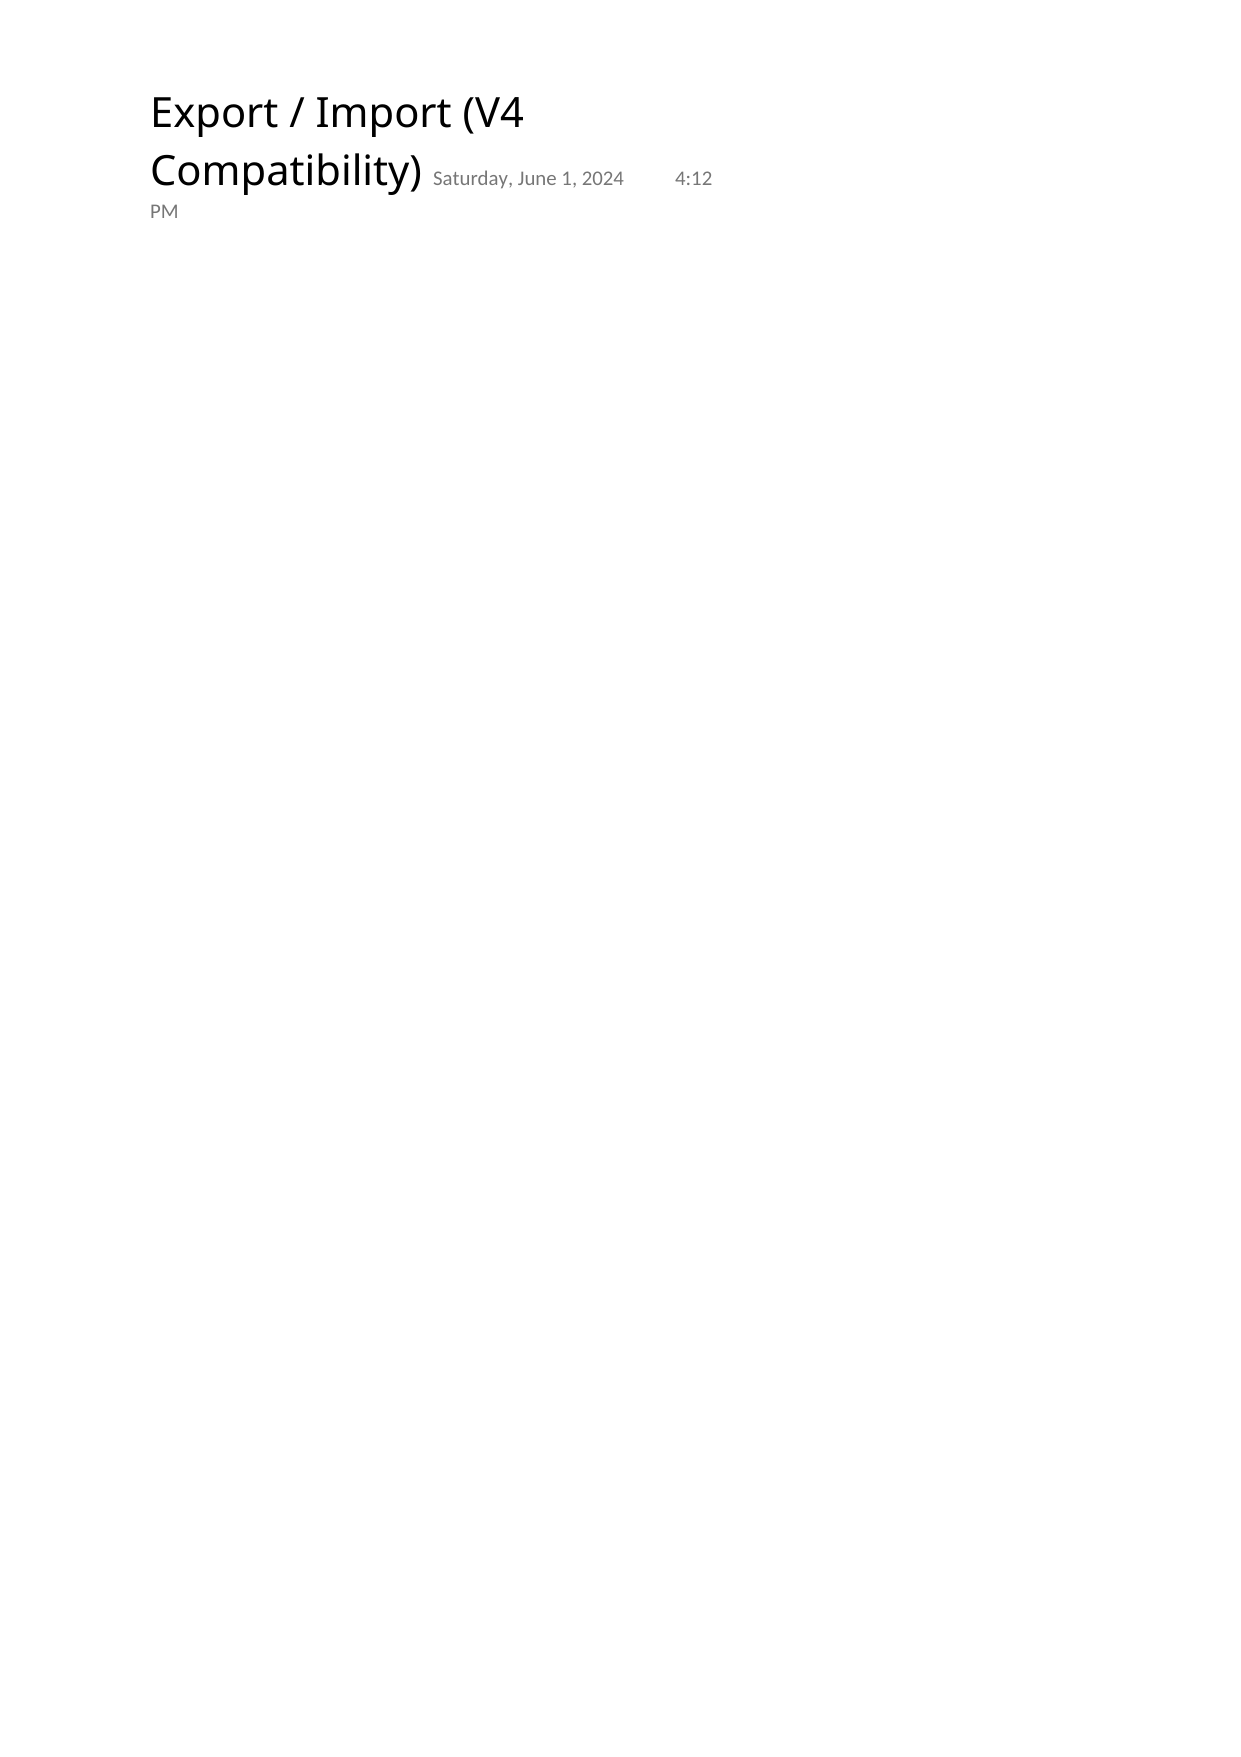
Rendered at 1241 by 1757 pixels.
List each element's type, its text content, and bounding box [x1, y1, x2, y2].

text Export / Import (V4 Compatibility) Saturday, June 1, 2024 4:12 PM [150, 83, 730, 223]
